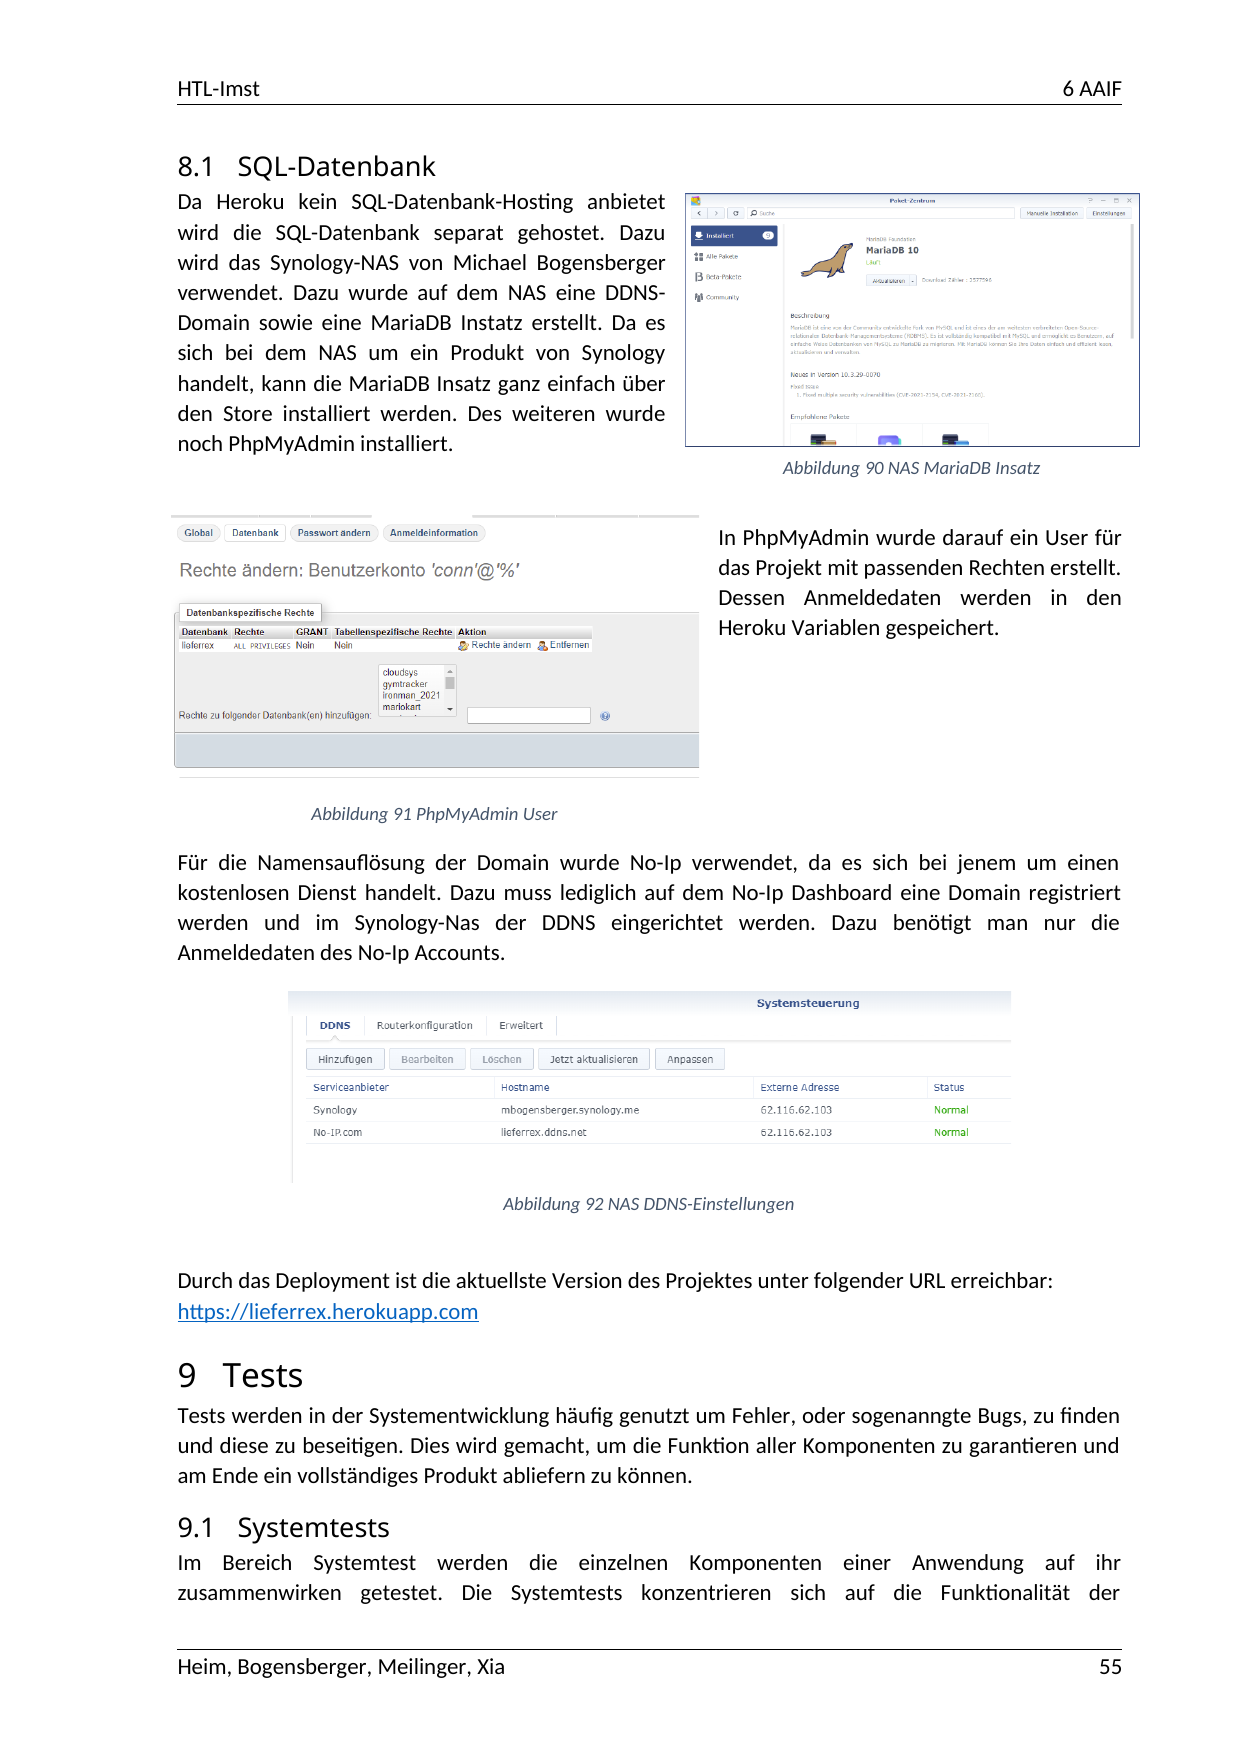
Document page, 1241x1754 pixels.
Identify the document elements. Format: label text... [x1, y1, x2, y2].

subtitle Tests [177, 1352, 1122, 1397]
picture [171, 515, 700, 793]
text Tests werden in der Systementwicklung häufig genutzt um Fehler, oder sogenanngte Bugs, zu finden und diese zu beseitigen. Dies wird gemacht, um die Funktion aller Komponenten zu garantieren und am Ende ein vollständiges Produkt abliefern zu können. [177, 1401, 1122, 1489]
subtitle SQL-Datenbank [177, 148, 1122, 184]
text Für die Namensauflösung der Domain wurde No-Ip verwendet, da es sich bei jenem um einen kostenlosen Dienst handelt. Dazu muss lediglich auf dem No-Ip Dashboard eine Domain registriert werden und im Synology-Nas der DDNS eingerichtet werden. Dazu benötigt man nur die Anmeldedaten des No-Ip Accounts. [177, 848, 1122, 967]
subtitle Systemtests [177, 1508, 1122, 1545]
text Durch das Deployment ist die aktuellste Version des Projektes unter folgender URL erreichbar: https://lieferrex.herokuapp.com [177, 1267, 1122, 1325]
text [177, 1548, 1122, 1606]
text In PhpMyAdmin wurde darauf ein User für das Projekt mit passenden Rechten erstellt. Dessen Anmeldedaten werden in den Heroku Variablen gespeichert. [700, 523, 1122, 642]
picture [288, 991, 1012, 1183]
picture [685, 193, 1140, 447]
